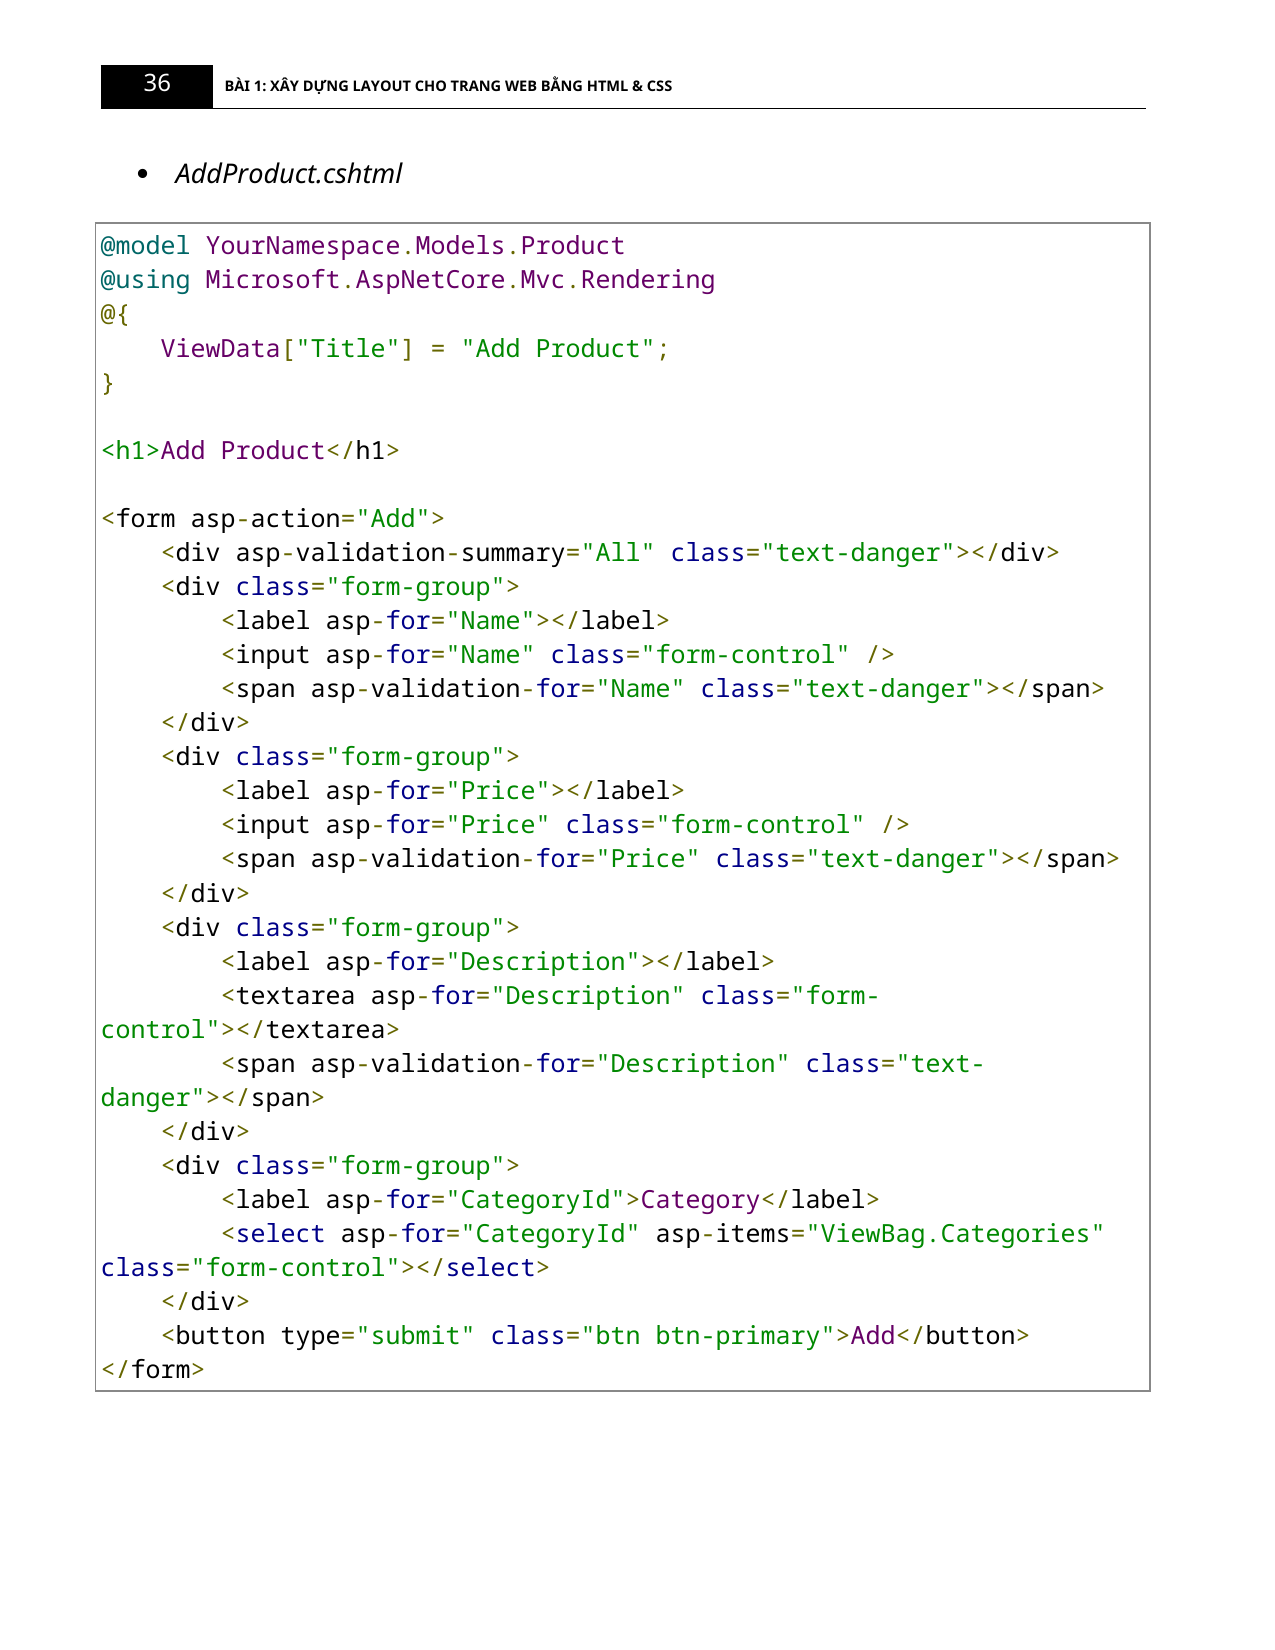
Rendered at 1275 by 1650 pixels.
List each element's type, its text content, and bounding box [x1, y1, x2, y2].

text <span asp-validation-for="Description" class="text-danger"></span> [100, 1046, 1145, 1114]
text <form asp-action="Add"> [100, 501, 1145, 534]
text <input asp-for="Price" class="form-control" /> [100, 807, 1145, 841]
text ViewData["Title"] = "Add Product"; [100, 330, 1145, 364]
text <div class="form-group"> [100, 739, 1145, 773]
text <input asp-for="Name" class="form-control" /> [100, 637, 1145, 671]
text <label asp-for="Price"></label> [100, 773, 1145, 807]
text @using Microsoft.AspNetCore.Mvc.Rendering [100, 262, 1145, 296]
text <label asp-for="CategoryId">Category</label> [100, 1182, 1145, 1216]
text <div class="form-group"> [100, 1148, 1145, 1182]
text AddProduct.cshtml [138, 154, 1145, 191]
text </div> [100, 875, 1145, 909]
text </div> [100, 705, 1145, 739]
text </div> [100, 1284, 1145, 1318]
text <span asp-validation-for="Price" class="text-danger"></span> [100, 841, 1145, 875]
text <div asp-validation-summary="All" class="text-danger"></div> [100, 534, 1145, 569]
text @model YourNamespace.Models.Product [96, 224, 1149, 262]
text @{ [100, 296, 1145, 330]
text <span asp-validation-for="Name" class="text-danger"></span> [100, 671, 1145, 705]
text <div class="form-group"> [100, 569, 1145, 603]
text <select asp-for="CategoryId" asp-items="ViewBag.Categories" class="form-control"></select> [100, 1216, 1145, 1284]
text <div class="form-group"> [100, 909, 1145, 943]
text </form> [96, 1346, 1149, 1390]
text <label asp-for="Name"></label> [100, 603, 1145, 637]
text <label asp-for="Description"></label> [100, 943, 1145, 977]
text } [100, 364, 1145, 398]
text <button type="submit" class="btn btn-primary">Add</button> [100, 1318, 1145, 1346]
text <h1>Add Product</h1> [100, 432, 1145, 466]
text <textarea asp-for="Description" class="form-control"></textarea> [100, 977, 1145, 1046]
text </div> [100, 1114, 1145, 1148]
